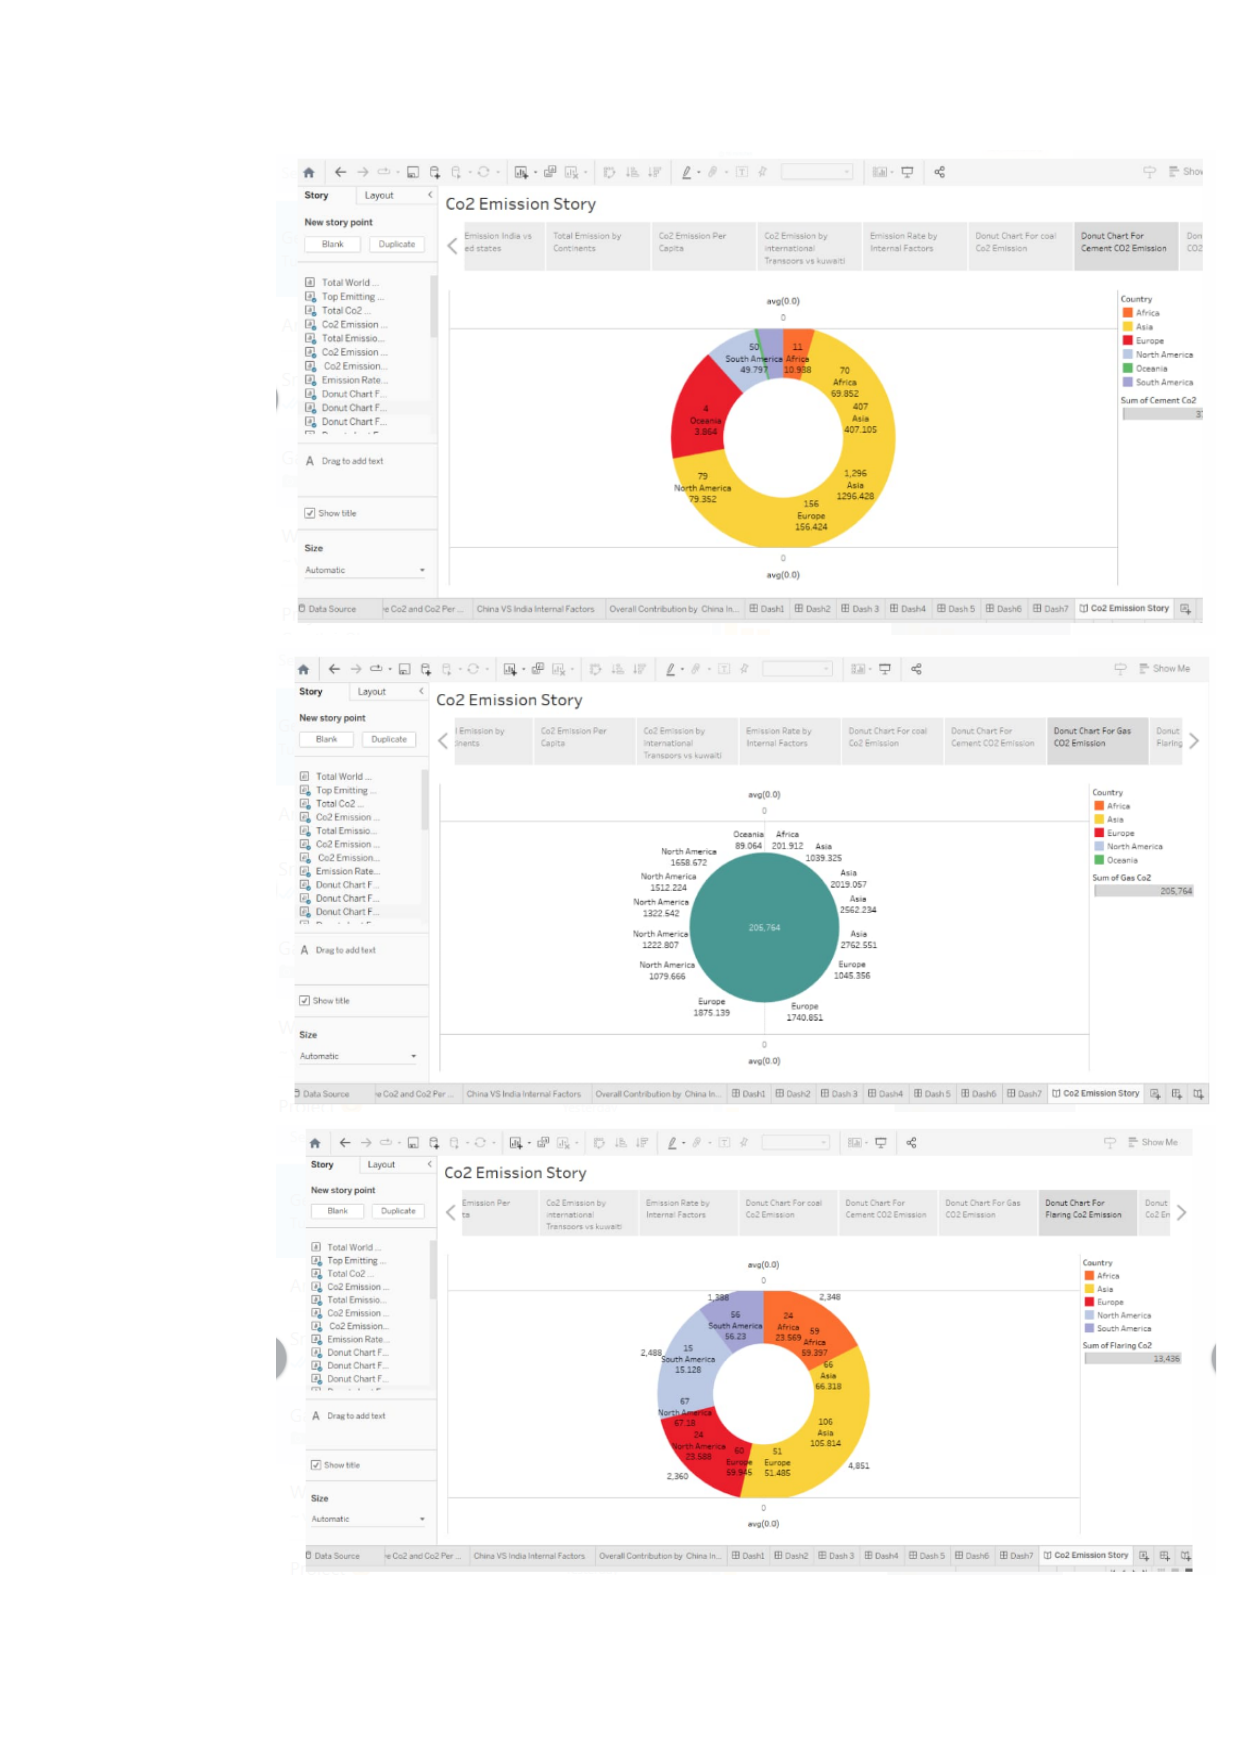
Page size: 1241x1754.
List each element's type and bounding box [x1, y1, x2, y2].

picture [276, 1125, 1217, 1575]
picture [276, 648, 1217, 1112]
picture [276, 150, 1217, 635]
